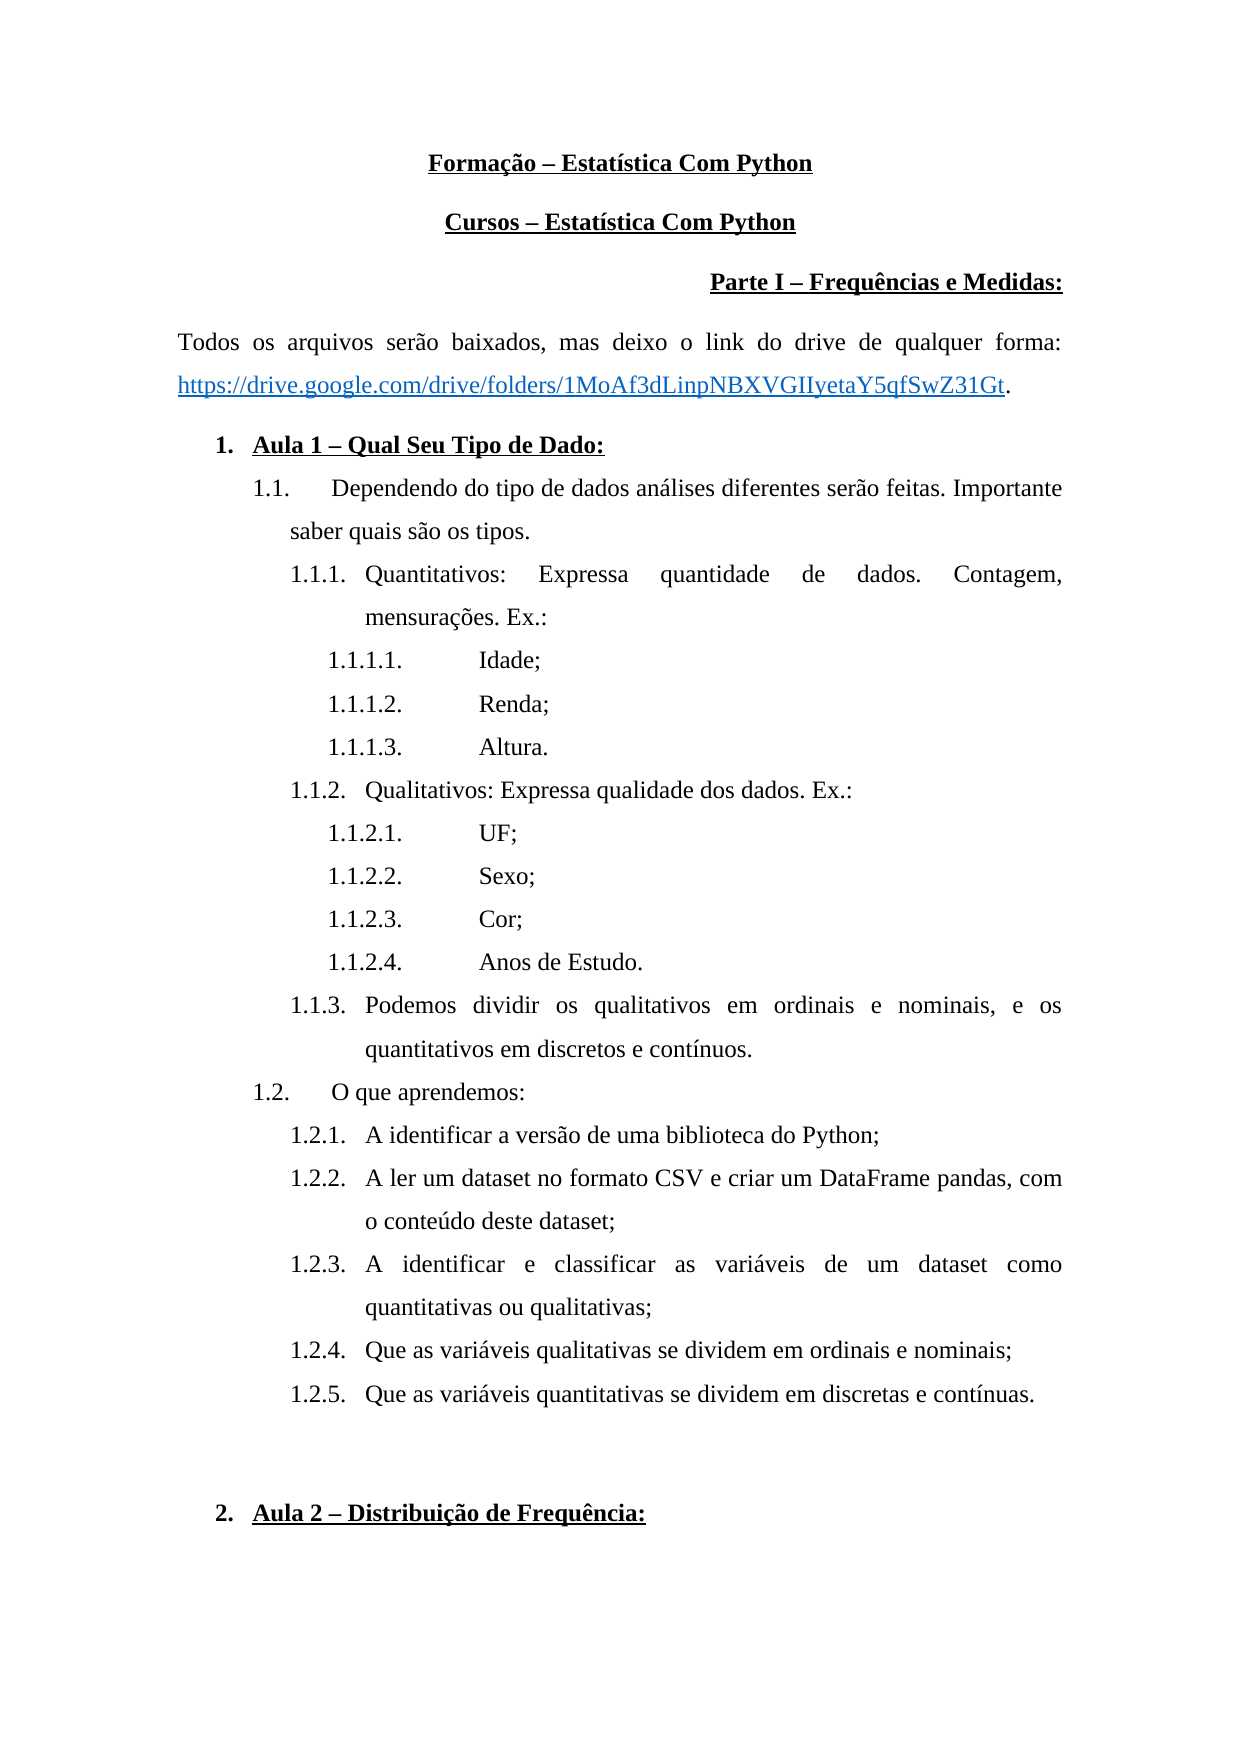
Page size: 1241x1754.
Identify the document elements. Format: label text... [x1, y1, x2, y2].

list Renda; [327, 689, 1063, 717]
list A identificar e classificar as variáveis de um dataset como quantitativas ou qualitativas; [290, 1249, 1063, 1321]
text Cursos – Estatística Com Python [177, 207, 1063, 236]
list Sexo; [327, 861, 1063, 890]
list Dependendo do tipo de dados análises diferentes serão feitas. Importante saber quais são os tipos. [252, 473, 1063, 545]
list A identificar a versão de uma biblioteca do Python; [290, 1120, 1063, 1149]
list Aula 2 – Distribuição de Frequência: [215, 1498, 1063, 1527]
text Parte I – Frequências e Medidas: [177, 267, 1063, 296]
text Todos os arquivos serão baixados, mas deixo o link do drive de qualquer forma: https://drive.google.com/drive/folders/1MoAf3dLinpNBXVGIIyetaY5qfSwZ31Gt. [177, 327, 1063, 399]
list Aula 1 – Qual Seu Tipo de Dado: [215, 430, 1063, 459]
list Que as variáveis qualitativas se dividem em ordinais e nominais; [290, 1336, 1063, 1364]
list Que as variáveis quantitativas se dividem em discretas e contínuas. [290, 1379, 1063, 1407]
list Cor; [327, 904, 1063, 933]
list Anos de Estudo. [327, 947, 1063, 976]
list O que aprendemos: [252, 1077, 1063, 1106]
list Podemos dividir os qualitativos em ordinais e nominais, e os quantitativos em discretos e contínuos. [290, 991, 1063, 1062]
list Altura. [327, 732, 1063, 761]
list UF; [327, 818, 1063, 847]
text Formação – Estatística Com Python [177, 148, 1063, 176]
list Quantitativos: Expressa quantidade de dados. Contagem, mensurações. Ex.: [290, 559, 1063, 631]
list A ler um dataset no formato CSV e criar um DataFrame pandas, com o conteúdo deste dataset; [290, 1163, 1063, 1235]
list Qualitativos: Expressa qualidade dos dados. Ex.: [290, 775, 1063, 804]
list Idade; [327, 646, 1063, 674]
